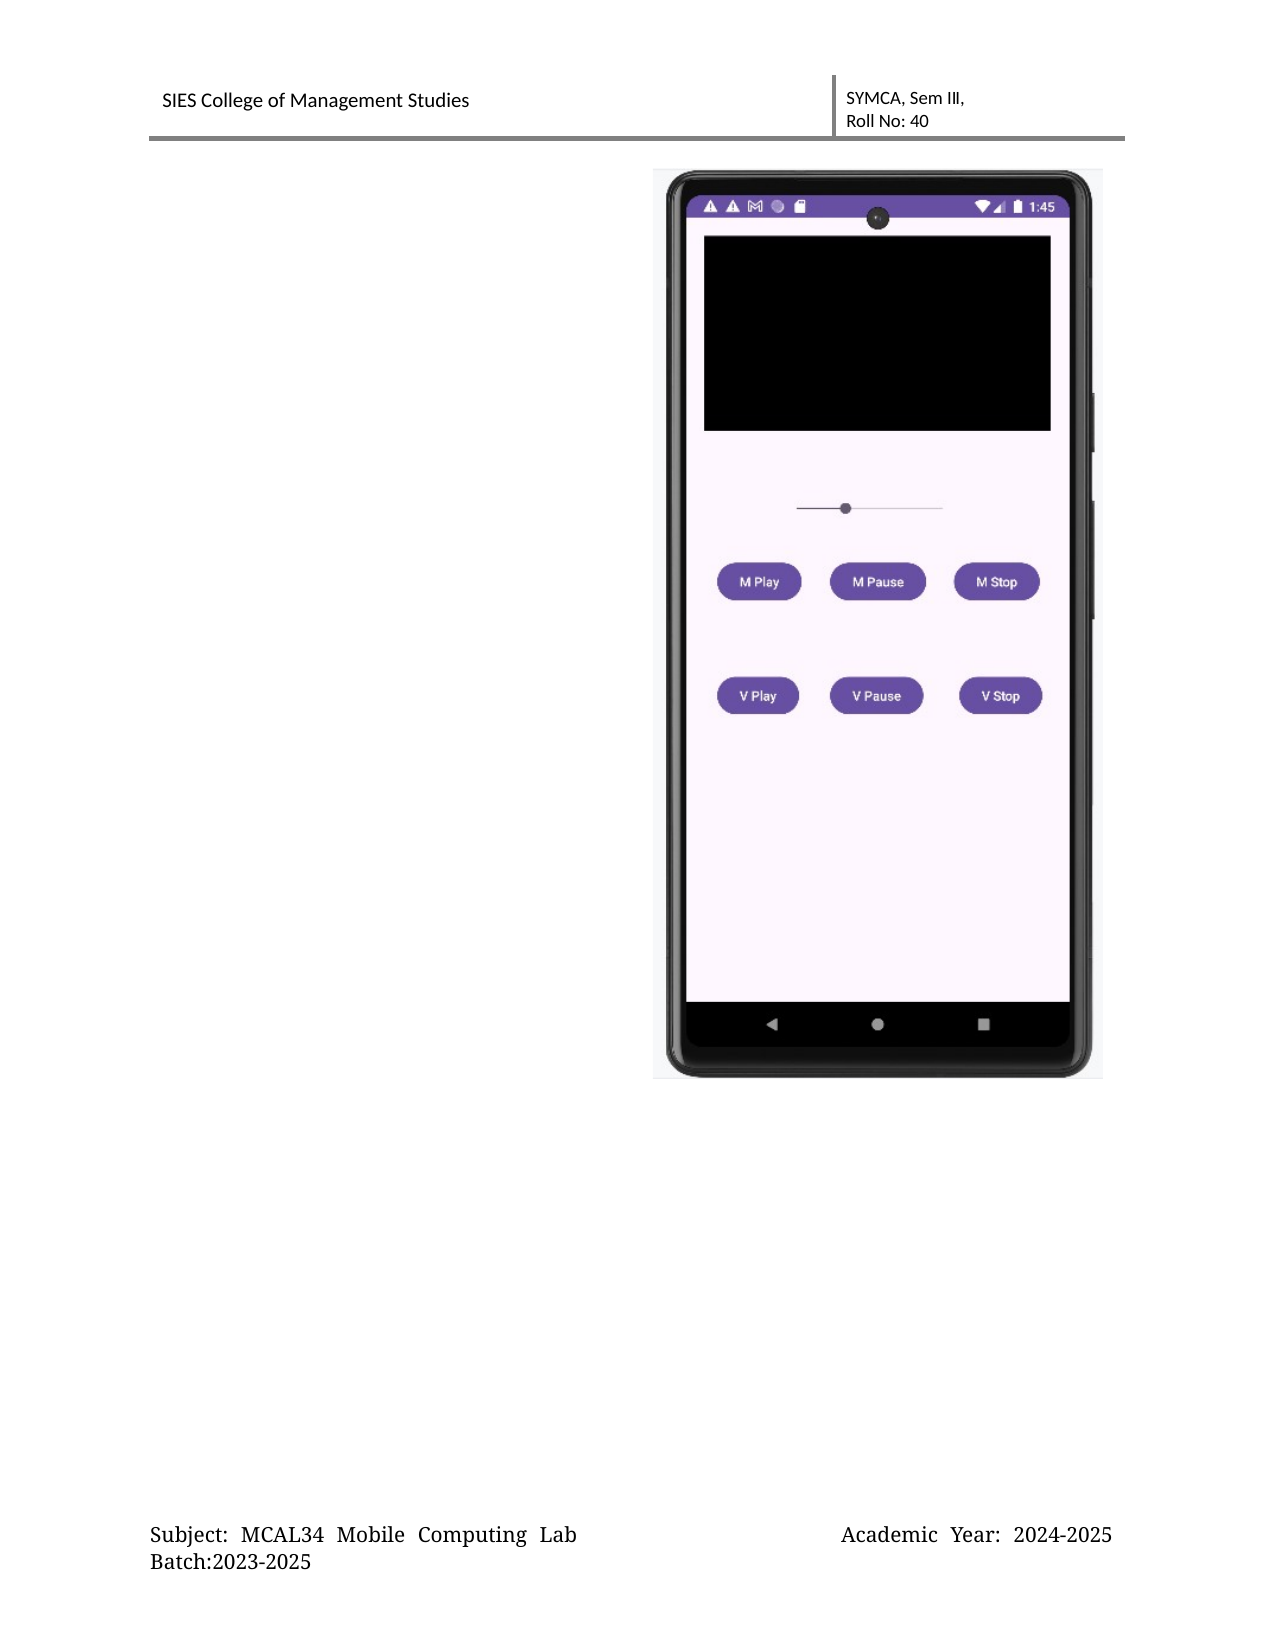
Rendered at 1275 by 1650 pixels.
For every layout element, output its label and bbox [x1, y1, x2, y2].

picture [652, 168, 1103, 1079]
